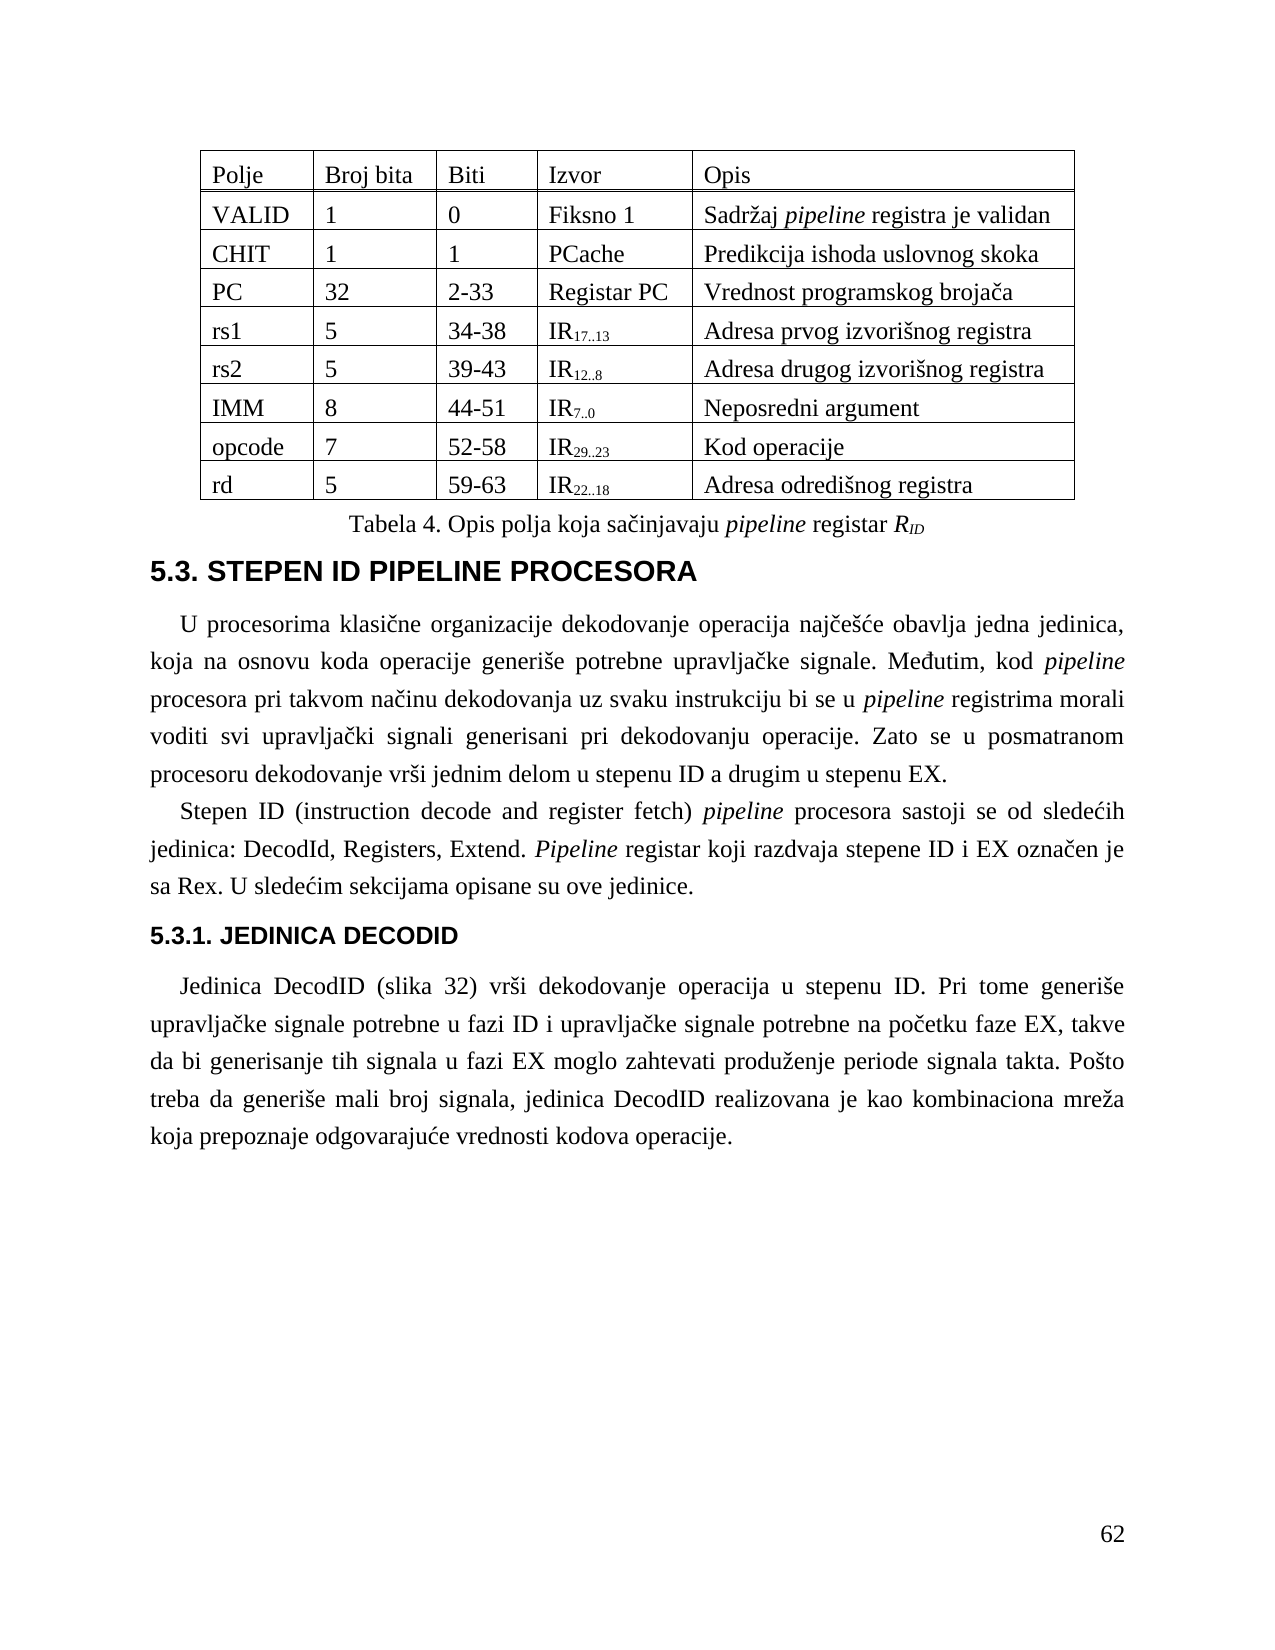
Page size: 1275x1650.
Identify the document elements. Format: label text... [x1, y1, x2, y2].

table_header Broj bita [314, 151, 436, 188]
table_cell rd [201, 461, 313, 499]
table_cell 32 [314, 269, 436, 306]
table_cell 1 [437, 230, 537, 268]
table_cell IR12..8 [538, 346, 692, 383]
table_header Polje [201, 151, 313, 188]
table_cell 8 [314, 384, 436, 422]
table_cell 34-38 [437, 307, 537, 345]
table_cell IR22..18 [538, 461, 692, 499]
table_cell 1 [314, 192, 436, 229]
table_cell CHIT [201, 230, 313, 268]
table_cell Predikcija ishoda uslovnog skoka [693, 230, 1074, 268]
table_cell Kod operacije [693, 423, 1074, 460]
text Jedinica DecodID (slika 32) vrši dekodovanje operacija u stepenu ID. Pri tome generiše upravljačke signale potrebne u fazi ID i upravljačke signale potrebne na početku faze EX, takve da bi generisanje tih signala u fazi EX moglo zahtevati produženje periode signala takta. Pošto treba da generiše mali broj signala, jedinica DecodID realizovana je kao kombinaciona mreža koja prepoznaje odgovarajuće vrednosti kodova operacije. [150, 962, 1125, 1150]
table_header Opis [693, 151, 1074, 188]
table_cell PC [201, 269, 313, 306]
table_cell Adresa drugog izvorišnog registra [693, 346, 1074, 383]
table_cell Adresa odredišnog registra [693, 461, 1074, 499]
table_cell 44-51 [437, 384, 537, 422]
table_cell Neposredni argument [693, 384, 1074, 422]
table_cell Vrednost programskog brojača [693, 269, 1074, 306]
table_cell Registar PC [538, 269, 692, 306]
text Tabela 4. Opis polja koja sačinjavaju pipeline registar RID [150, 500, 1125, 537]
table_cell IR7..0 [538, 384, 692, 422]
table_cell rs1 [201, 307, 313, 345]
table_cell 7 [314, 423, 436, 460]
table_header Izvor [538, 151, 692, 188]
table_cell Sadržaj pipeline registra je validan [693, 192, 1074, 229]
table_cell 0 [437, 192, 537, 229]
table_cell VALID [201, 192, 313, 229]
subtitle Jedinica DecodID [150, 912, 1125, 950]
table_cell 52-58 [437, 423, 537, 460]
table_header Biti [437, 151, 537, 188]
table_cell 5 [314, 461, 436, 499]
table_cell 39-43 [437, 346, 537, 383]
table_cell IMM [201, 384, 313, 422]
subtitle stepen id pipeline procesora [150, 550, 1125, 587]
table_cell 1 [314, 230, 436, 268]
table_cell 5 [314, 307, 436, 345]
table_cell IR29..23 [538, 423, 692, 460]
table_cell 5 [314, 346, 436, 383]
text U procesorima klasične organizacije dekodovanje operacija najčešće obavlja jedna jedinica, koja na osnovu koda operacije generiše potrebne upravljačke signale. Međutim, kod pipeline procesora pri takvom načinu dekodovanja uz svaku instrukciju bi se u pipeline registrima morali voditi svi upravljački signali generisani pri dekodovanju operacije. Zato se u posmatranom procesoru dekodovanje vrši jednim delom u stepenu ID a drugim u stepenu EX. [150, 600, 1125, 787]
table_cell PCache [538, 230, 692, 268]
table_cell Adresa prvog izvorišnog registra [693, 307, 1074, 345]
table_cell rs2 [201, 346, 313, 383]
table_cell Fiksno 1 [538, 192, 692, 229]
table_cell IR17..13 [538, 307, 692, 345]
table_cell 59-63 [437, 461, 537, 499]
table_cell 2-33 [437, 269, 537, 306]
table_cell opcode [201, 423, 313, 460]
text Stepen ID (instruction decode and register fetch) pipeline procesora sastoji se od sledećih jedinica: DecodId, Registers, Extend. Pipeline registar koji razdvaja stepene ID i EX označen je sa Rex. U sledećim sekcijama opisane su ove jedinice. [150, 787, 1125, 900]
